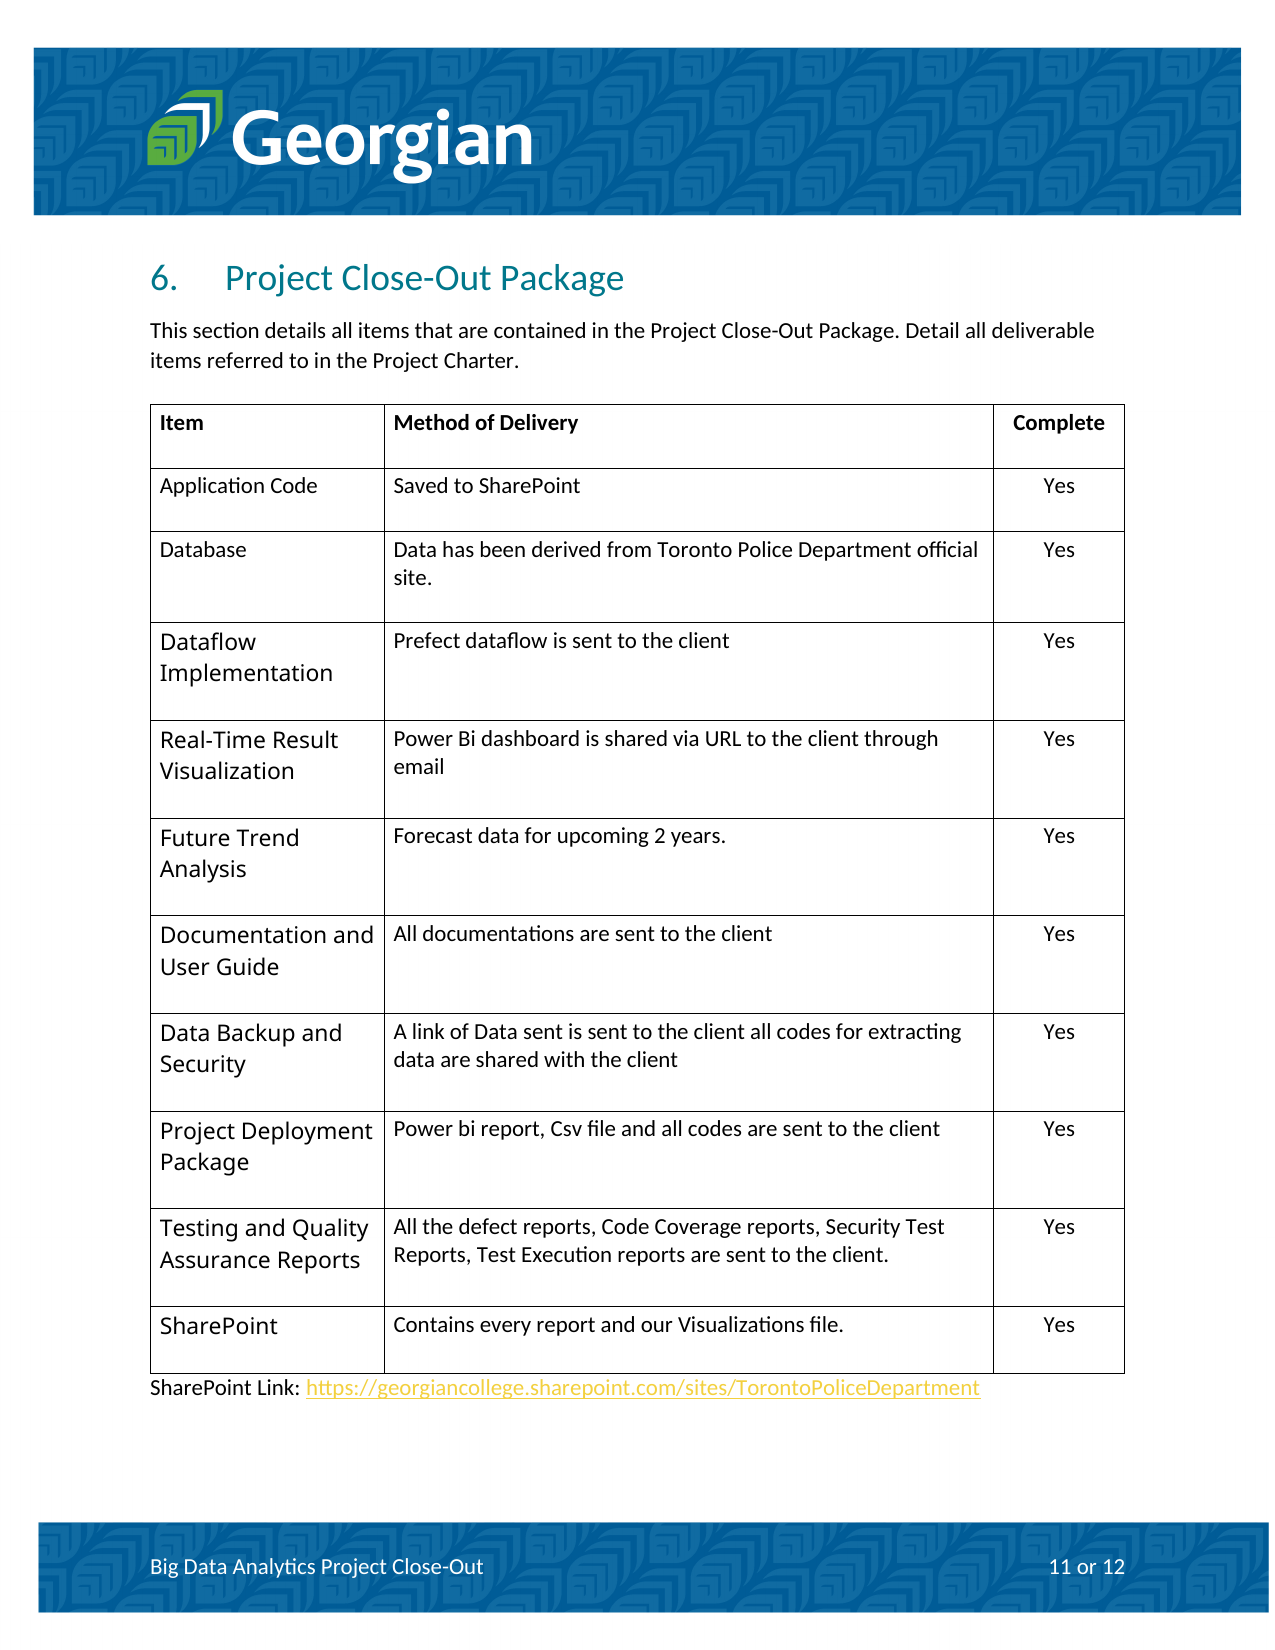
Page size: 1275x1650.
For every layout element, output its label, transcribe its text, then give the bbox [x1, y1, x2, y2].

text SharePoint Link: [150, 1374, 1125, 1401]
table_cell Yes [994, 623, 1124, 720]
picture [0, 244, 1275, 1650]
table_header Method of Delivery [385, 405, 993, 467]
table_cell Testing and Quality Assurance Reports [151, 1209, 384, 1306]
table_cell Data has been derived from Toronto Police Department official site. [385, 532, 993, 622]
picture [32, 46, 1242, 216]
table_cell Power Bi dashboard is shared via URL to the client through email [385, 721, 993, 817]
table_cell A link of Data sent is sent to the client all codes for extracting data are shared with the client [385, 1014, 993, 1111]
table_cell Project Deployment Package [151, 1112, 384, 1208]
table_cell Yes [994, 1112, 1124, 1208]
table_cell Yes [994, 1307, 1124, 1372]
table_cell All the defect reports, Code Coverage reports, Security Test Reports, Test Execution reports are sent to the client. [385, 1209, 993, 1306]
table_cell Yes [994, 532, 1124, 622]
table_cell Database [151, 532, 384, 622]
table_cell Saved to SharePoint [385, 469, 993, 531]
subtitle Project Close-Out Package [150, 254, 1125, 299]
table_header Complete [994, 405, 1124, 467]
table_cell Yes [994, 1209, 1124, 1306]
table_header Item [151, 405, 384, 467]
text This section details all items that are contained in the Project Close-Out Package. Detail all deliverable items referred to in the Project Charter. [150, 316, 1125, 374]
table_cell Prefect dataflow is sent to the client [385, 623, 993, 720]
table_cell SharePoint [151, 1307, 384, 1372]
table_cell Forecast data for upcoming 2 years. [385, 819, 993, 915]
table_cell Contains every report and our Visualizations file. [385, 1307, 993, 1372]
table_cell Yes [994, 721, 1124, 817]
table_cell Future Trend Analysis [151, 819, 384, 915]
table_cell Documentation and User Guide [151, 916, 384, 1013]
table_cell Yes [994, 469, 1124, 531]
table_cell Power bi report, Csv file and all codes are sent to the client [385, 1112, 993, 1208]
table_cell Application Code [151, 469, 384, 531]
table_cell Yes [994, 916, 1124, 1013]
table_cell Yes [994, 819, 1124, 915]
table_cell Dataflow Implementation [151, 623, 384, 720]
table_cell Real-Time Result Visualization [151, 721, 384, 817]
table_cell Data Backup and Security [151, 1014, 384, 1111]
table_cell Yes [994, 1014, 1124, 1111]
table_cell All documentations are sent to the client [385, 916, 993, 1013]
